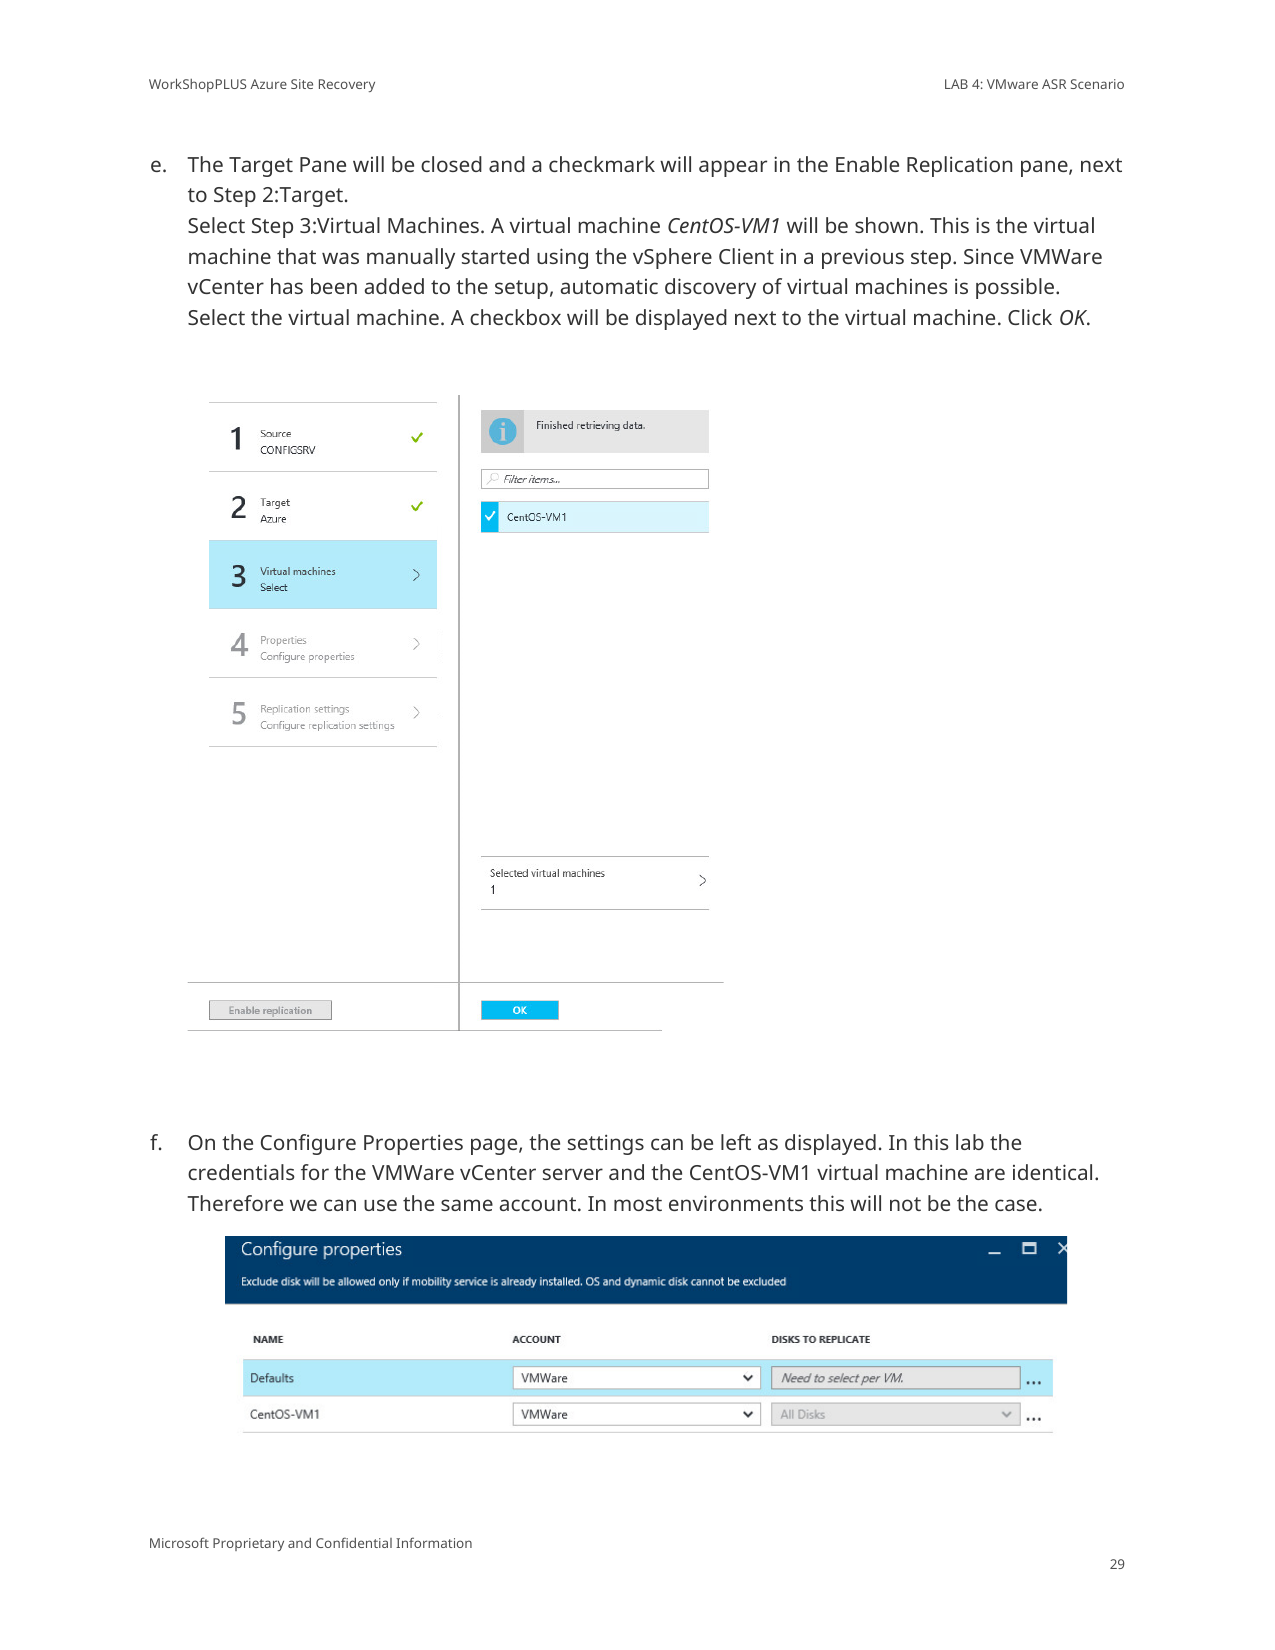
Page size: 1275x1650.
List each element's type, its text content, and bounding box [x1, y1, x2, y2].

list On the Configure Properties page, the settings can be left as displayed. In this lab the credentials for the VMWare vCenter server and the CentOS-VM1 virtual machine are identical. Therefore we can use the same account. In most environments this will not be the case. [150, 1128, 1125, 1217]
picture [225, 1236, 1068, 1452]
picture [187, 395, 724, 1031]
